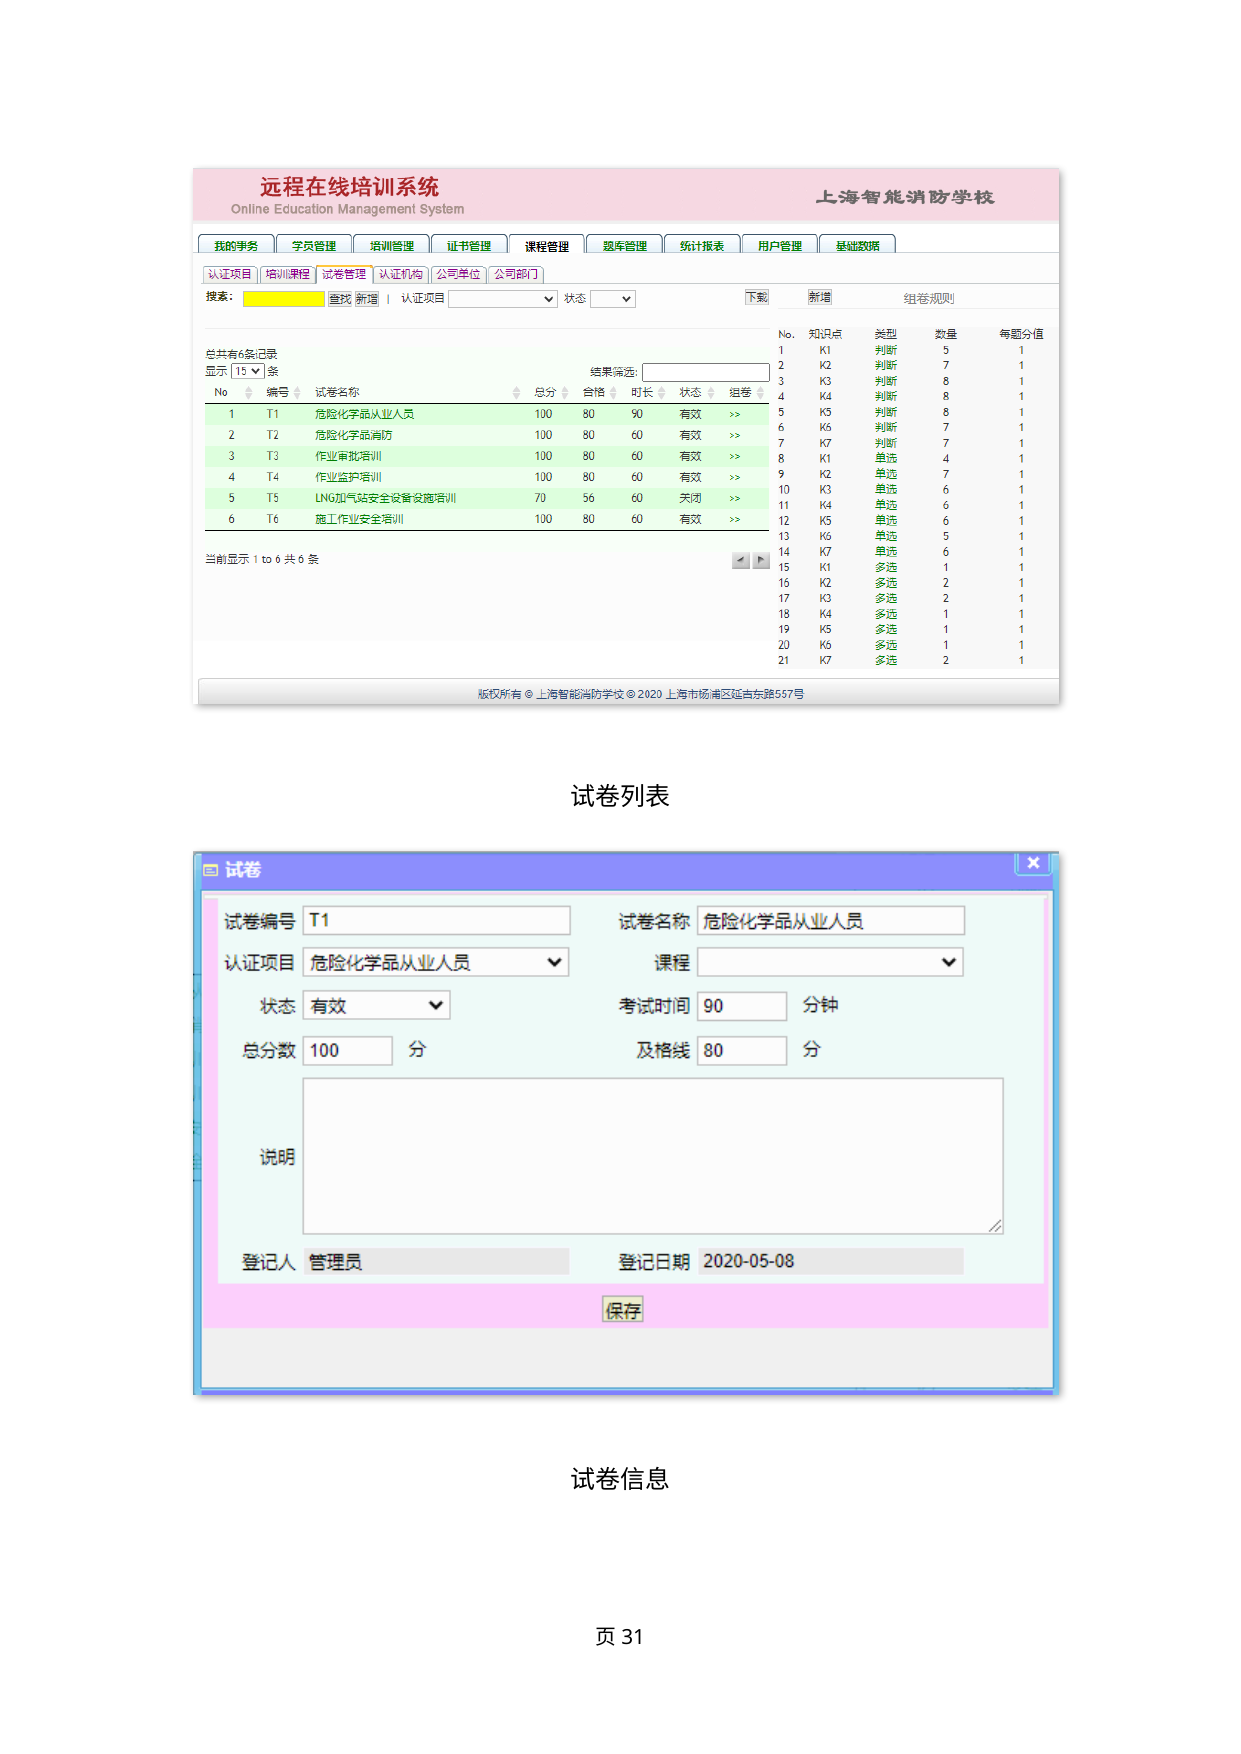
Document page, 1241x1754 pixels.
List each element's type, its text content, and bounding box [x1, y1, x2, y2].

text 试卷信息 [187, 1445, 1053, 1510]
picture [193, 168, 1059, 704]
text 试卷列表 [187, 762, 1053, 827]
picture [193, 851, 1059, 1395]
